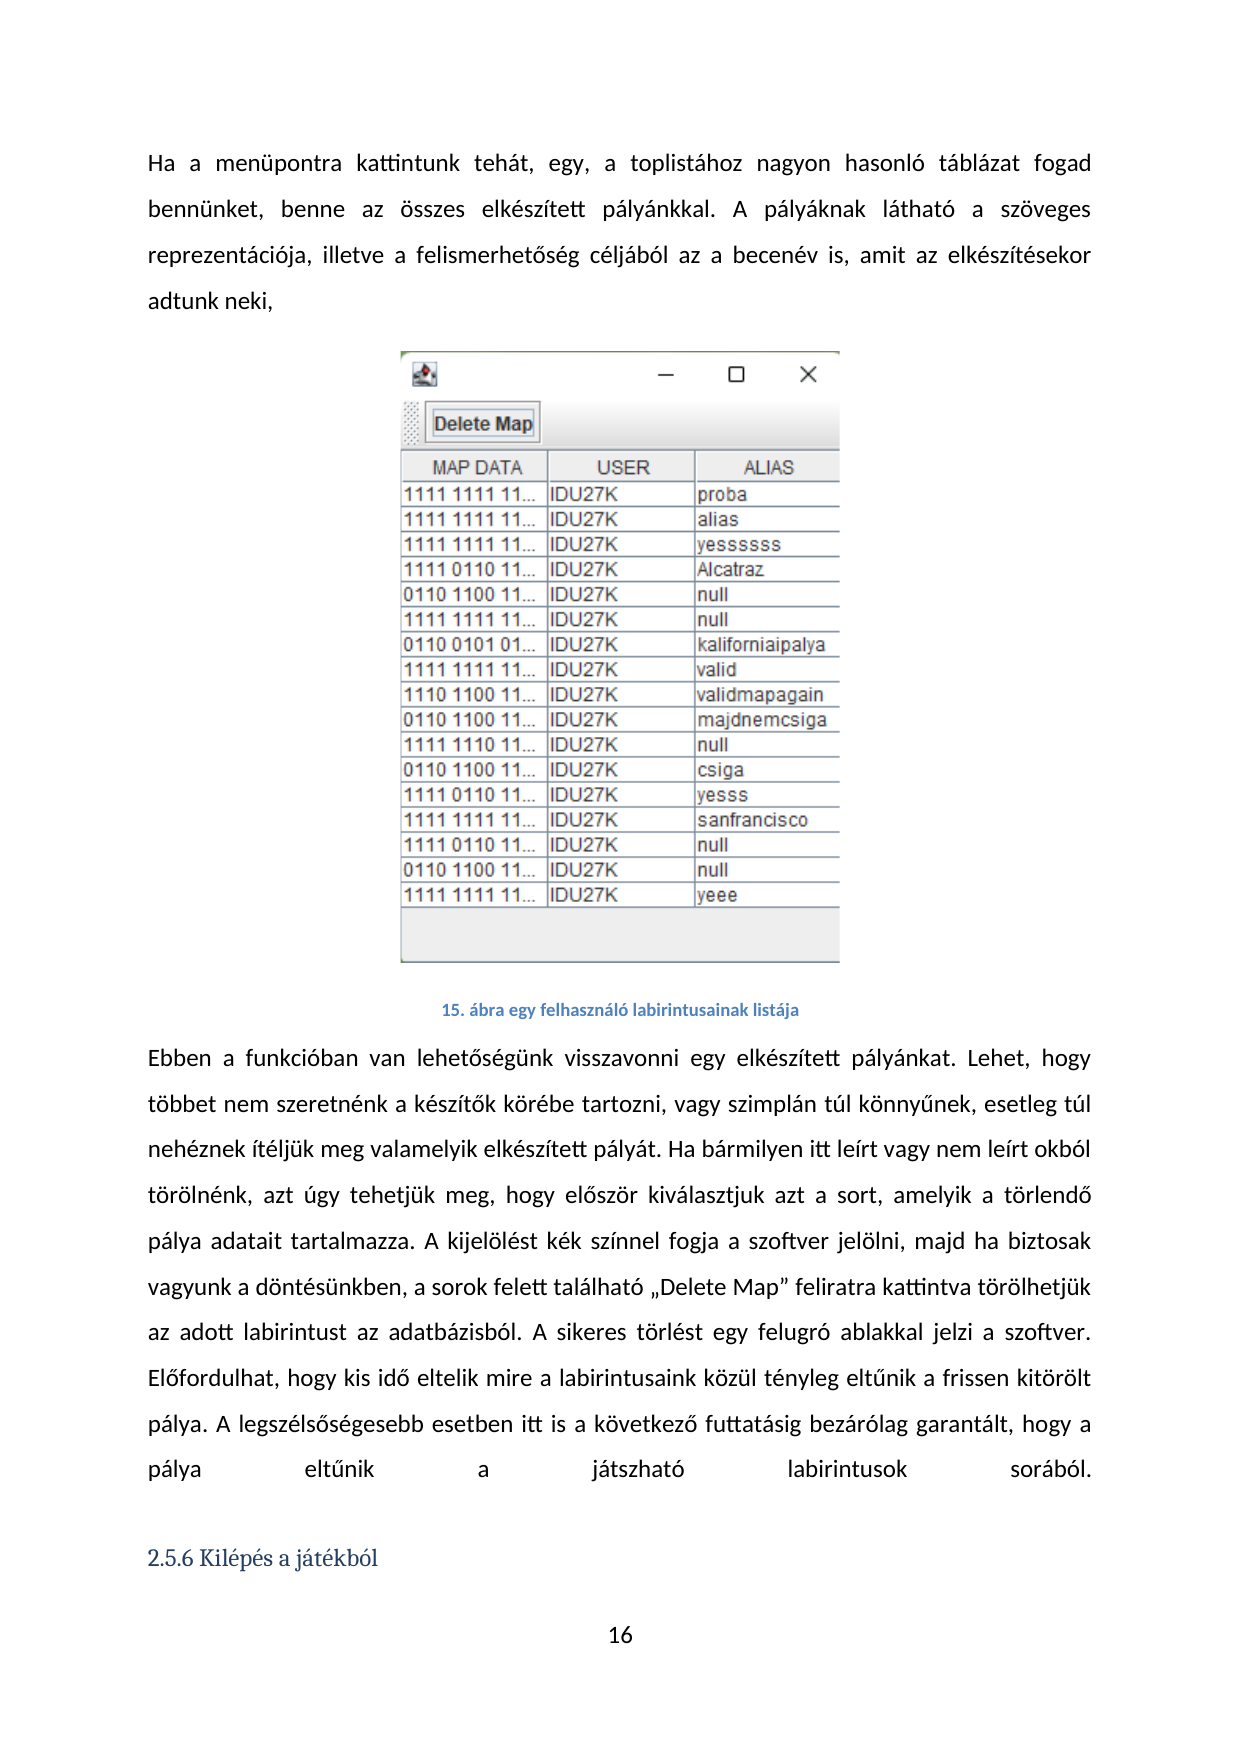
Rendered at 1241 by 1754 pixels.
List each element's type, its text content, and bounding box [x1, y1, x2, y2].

text Ha a menüpontra kattintunk tehát, egy, a toplistához nagyon hasonló táblázat fogad bennünket, benne az összes elkészített pályánkkal. A pályáknak látható a szöveges reprezentációja, illetve a felismerhetőség céljából az a becenév is, amit az elkészítésekor adtunk neki, [148, 148, 1093, 315]
picture [400, 351, 840, 963]
text Ebben a funkcióban van lehetőségünk visszavonni egy elkészített pályánkat. Lehet, hogy többet nem szeretnénk a készítők körébe tartozni, vagy szimplán túl könnyűnek, esetleg túl nehéznek ítéljük meg valamelyik elkészített pályát. Ha bármilyen itt leírt vagy nem leírt okból törölnénk, azt úgy tehetjük meg, hogy először kiválasztjuk azt a sort, amelyik a törlendő pálya adatait tartalmazza. A kijelölést kék színnel fogja a szoftver jelölni, majd ha biztosak vagyunk a döntésünkben, a sorok felett található „Delete Map” feliratra kattintva törölhetjük az adott labirintust az adatbázisból. A sikeres törlést egy felugró ablakkal jelzi a szoftver. Előfordulhat, hogy kis idő eltelik mire a labirintusaink közül tényleg eltűnik a frissen kitörölt pálya. A legszélsőségesebb esetben itt is a következő futtatásig bezárólag garantált, hogy a pálya eltűnik a játszható labirintusok sorából. 2.5.6 Kilépés a játékból [148, 1042, 1093, 1573]
